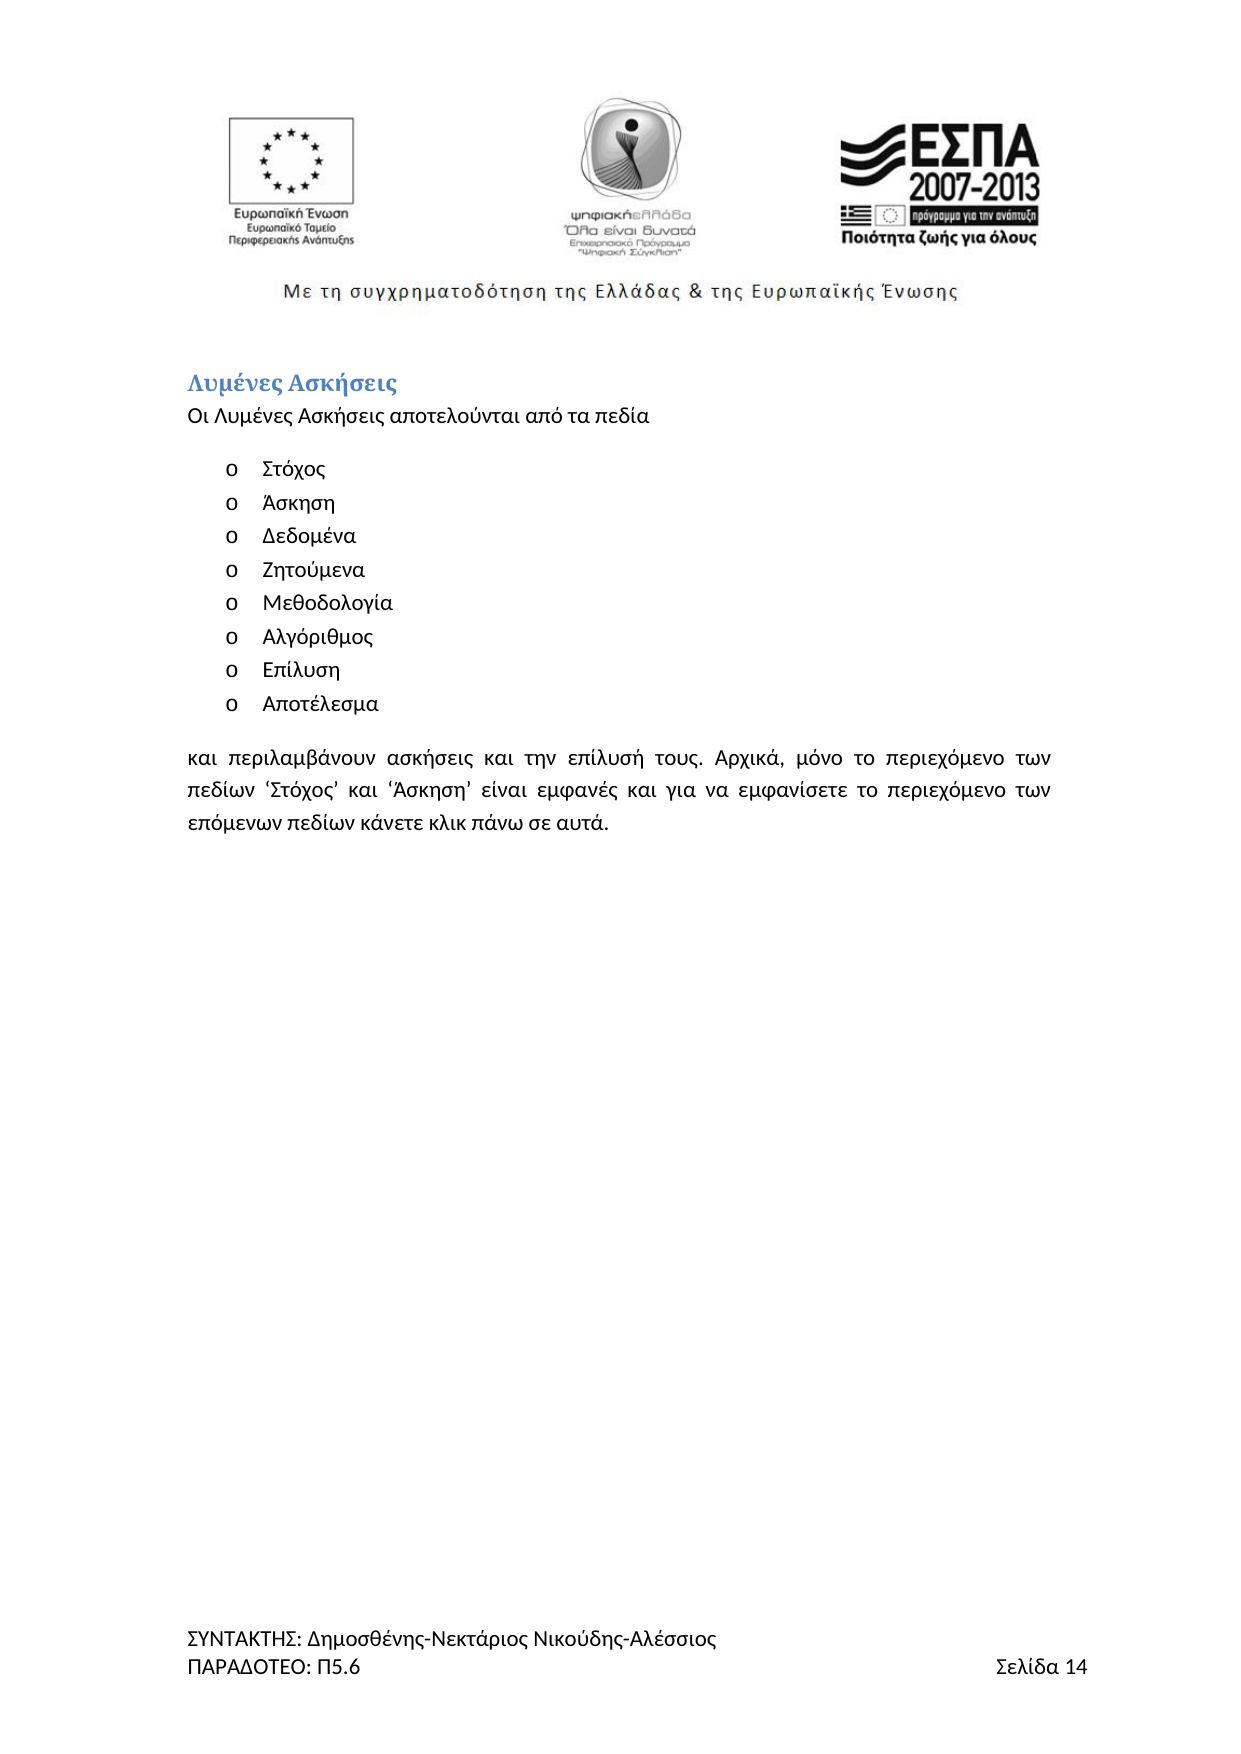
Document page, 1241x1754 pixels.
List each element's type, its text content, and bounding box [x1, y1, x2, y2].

list Άσκηση [225, 488, 1053, 517]
list Επίλυση [225, 655, 1053, 684]
list Στόχος [225, 454, 1053, 483]
list Μεθοδολογία [225, 588, 1053, 617]
subtitle Λυμένες Ασκήσεις [187, 371, 1053, 397]
text Οι Λυμένες Ασκήσεις αποτελούνται από τα πεδία [187, 401, 1053, 429]
list Δεδομένα [225, 521, 1053, 550]
text και περιλαμβάνουν ασκήσεις και την επίλυσή τους. Αρχικά, μόνο το περιεχόμενο των πεδίων ‘Στόχος’ και ‘Άσκηση’ είναι εμφανές και για να εμφανίσετε το περιεχόμενο των επόμενων πεδίων κάνετε κλικ πάνω σε αυτά. [187, 743, 1053, 836]
list Αποτέλεσμα [225, 689, 1053, 718]
list Αλγόριθμος [225, 622, 1053, 651]
list Ζητούμενα [225, 555, 1053, 584]
picture [187, 73, 1088, 343]
